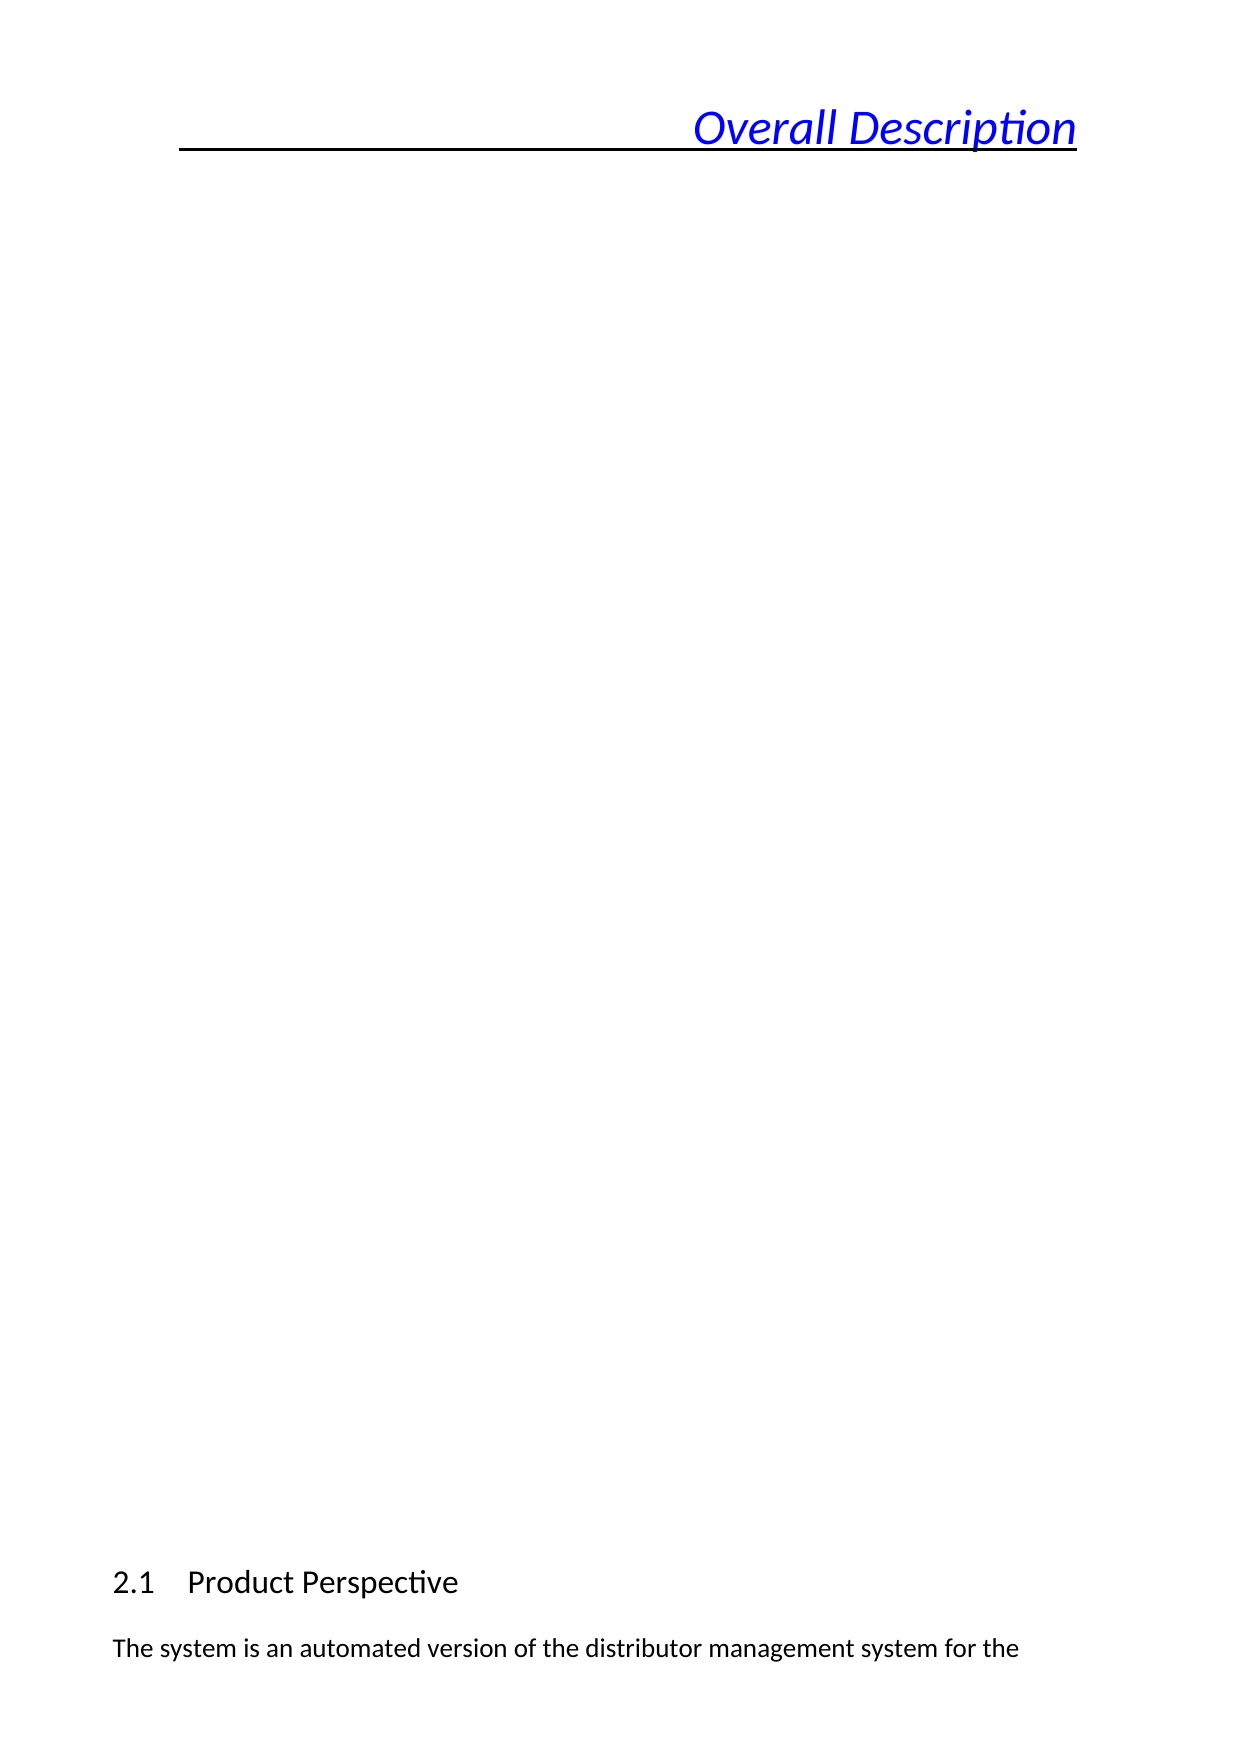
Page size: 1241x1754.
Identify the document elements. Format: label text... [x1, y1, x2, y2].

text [112, 1631, 1106, 1664]
subtitle 2.1 Product Perspective [112, 1561, 1106, 1602]
text IntroductionlllllllllllllllllllllllOverall Description [112, 96, 1082, 157]
